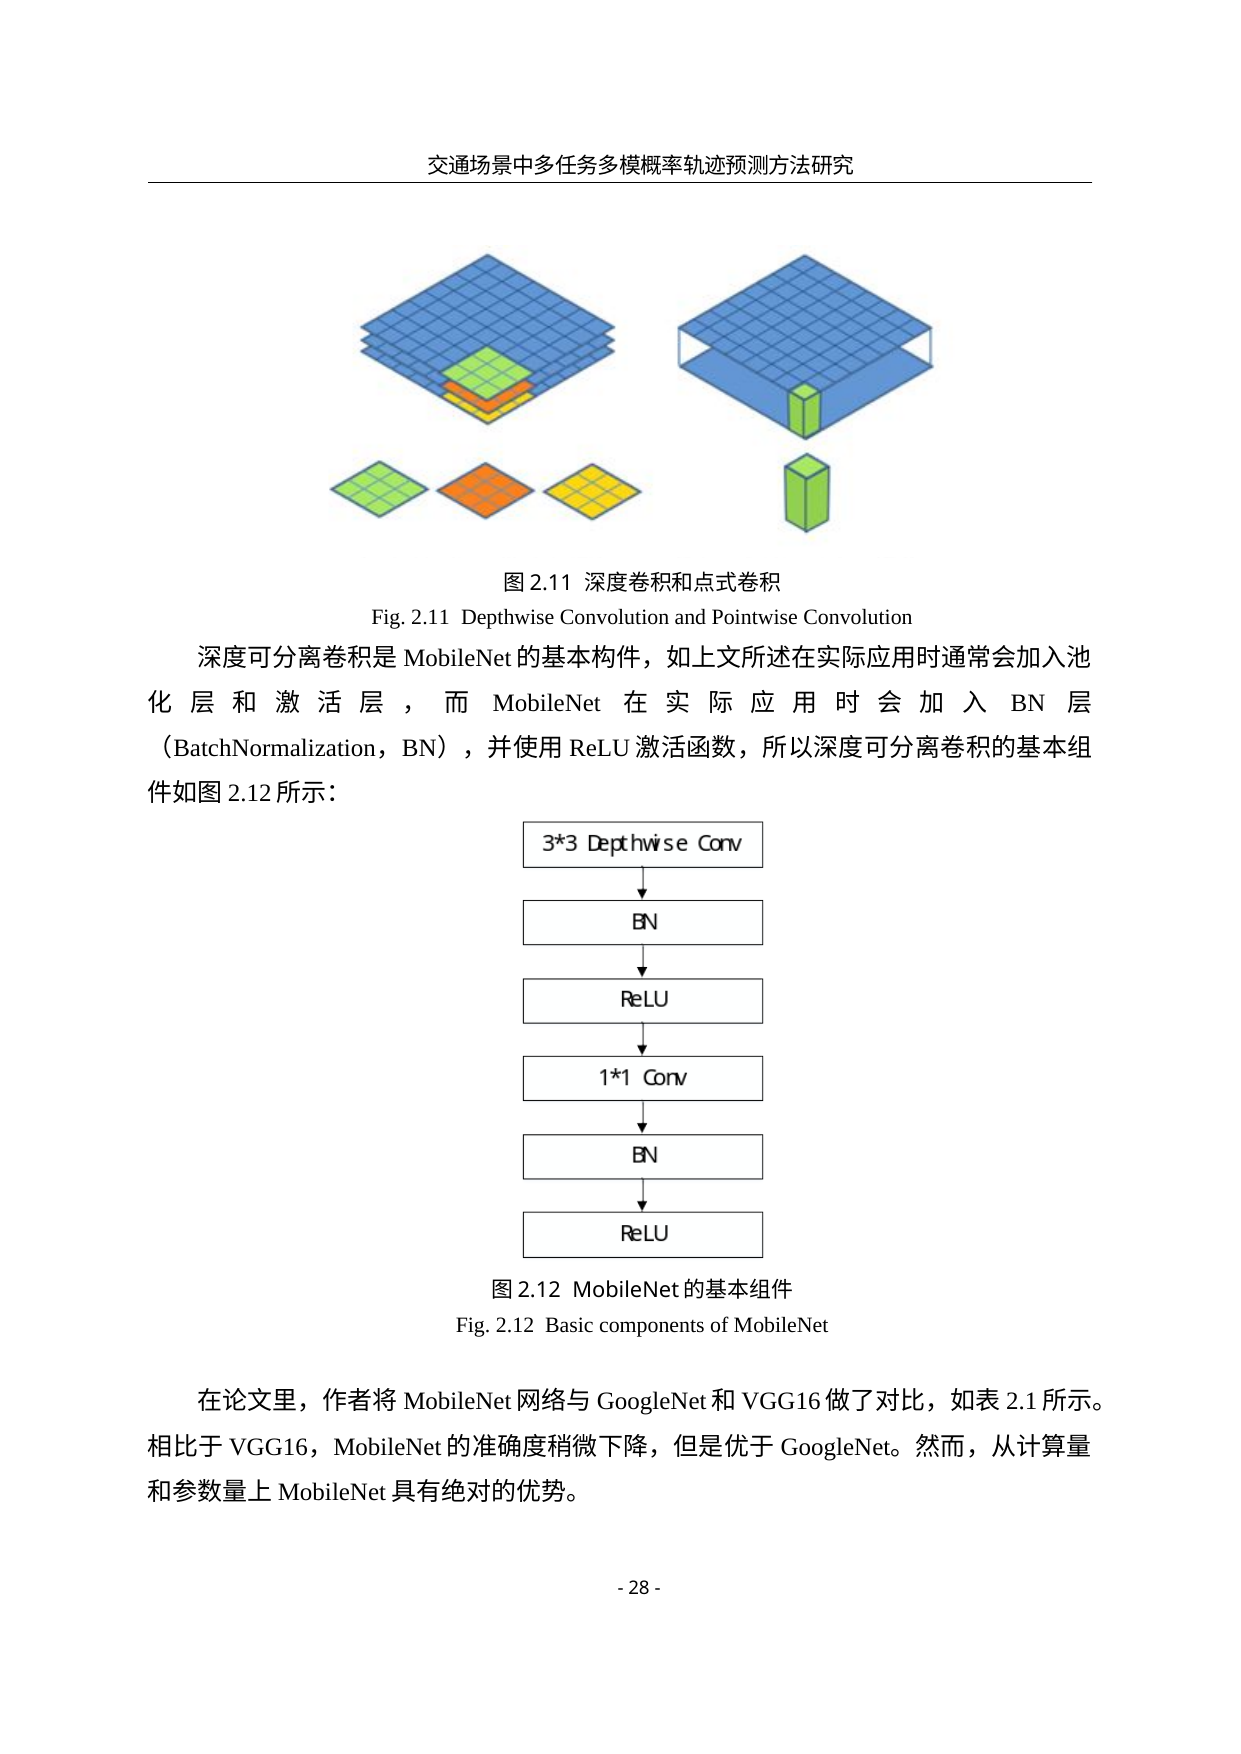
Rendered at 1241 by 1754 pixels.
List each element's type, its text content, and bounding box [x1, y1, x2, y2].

text 深度可分离卷积是MobileNet的基本构件，如上文所述在实际应用时通常会加入池化层和激活层，而MobileNet在实际应用时会加入BN层（BatchNormalization，BN），并使用ReLU激活函数，所以深度可分离卷积的基本组件如图2.12所示： [148, 637, 1092, 809]
text 在论文里，作者将MobileNet网络与GoogleNet和VGG16做了对比，如表2.1所示。相比于VGG16，MobileNet的准确度稍微下降，但是优于GoogleNet。然而，从计算量和参数量上MobileNet具有绝对的优势。 [148, 1381, 1092, 1507]
text Fig. 2.11 Depthwise Convolution and Pointwise Convolution [148, 604, 1092, 629]
text 图2.11 深度卷积和点式卷积 [148, 565, 1092, 596]
picture [328, 245, 956, 558]
text 图2.12 MobileNet的基本组件 [148, 1272, 1092, 1304]
text Fig. 2.12 Basic components of MobileNet [148, 1312, 1092, 1337]
